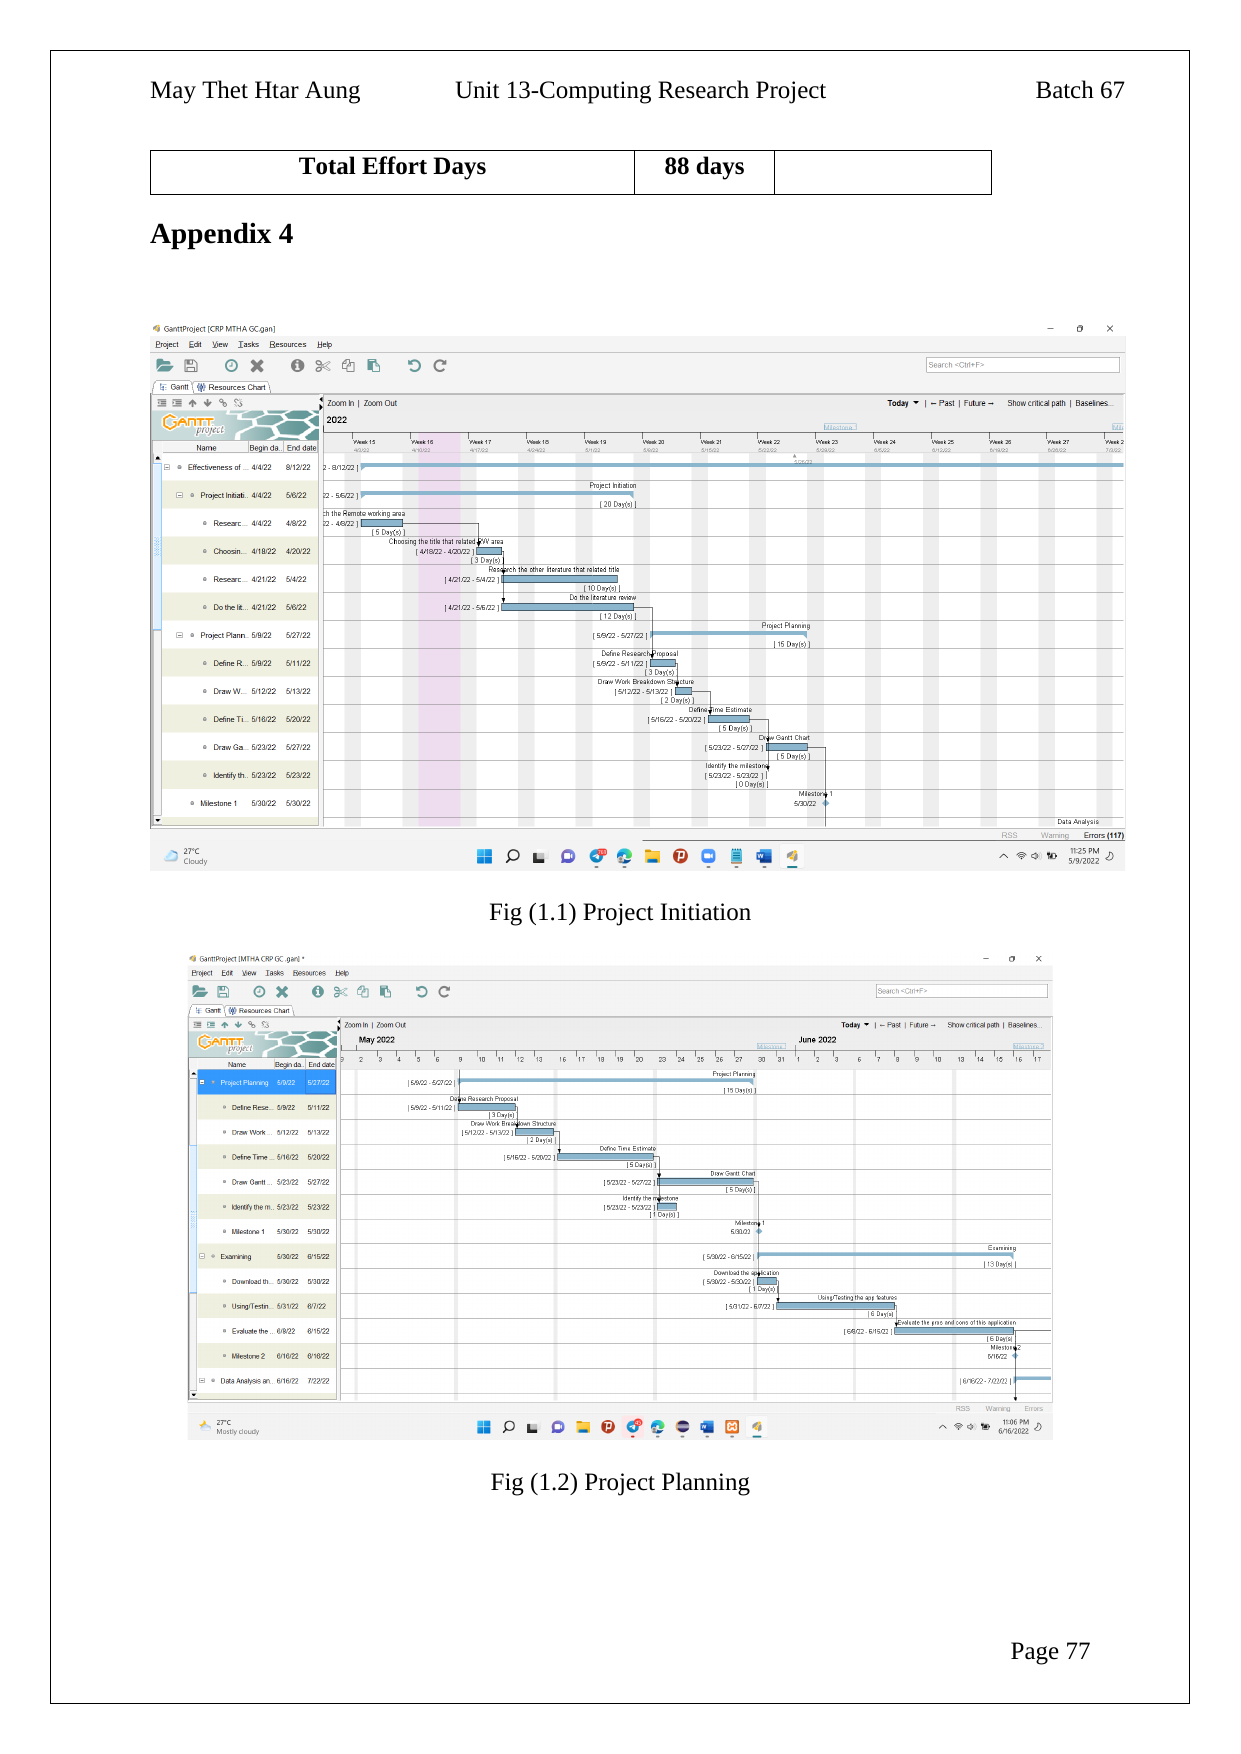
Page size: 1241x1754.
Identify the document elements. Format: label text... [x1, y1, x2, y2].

table_cell 88 days [635, 151, 774, 194]
subtitle Appendix 4 [150, 216, 1090, 249]
text Fig (1.2) Project Planning [150, 1467, 1090, 1495]
text Fig (1.1) Project Initiation [150, 897, 1090, 926]
picture [150, 321, 1125, 871]
picture [187, 952, 1053, 1440]
table_cell [775, 151, 991, 194]
table_cell Total Effort Days [151, 151, 634, 194]
